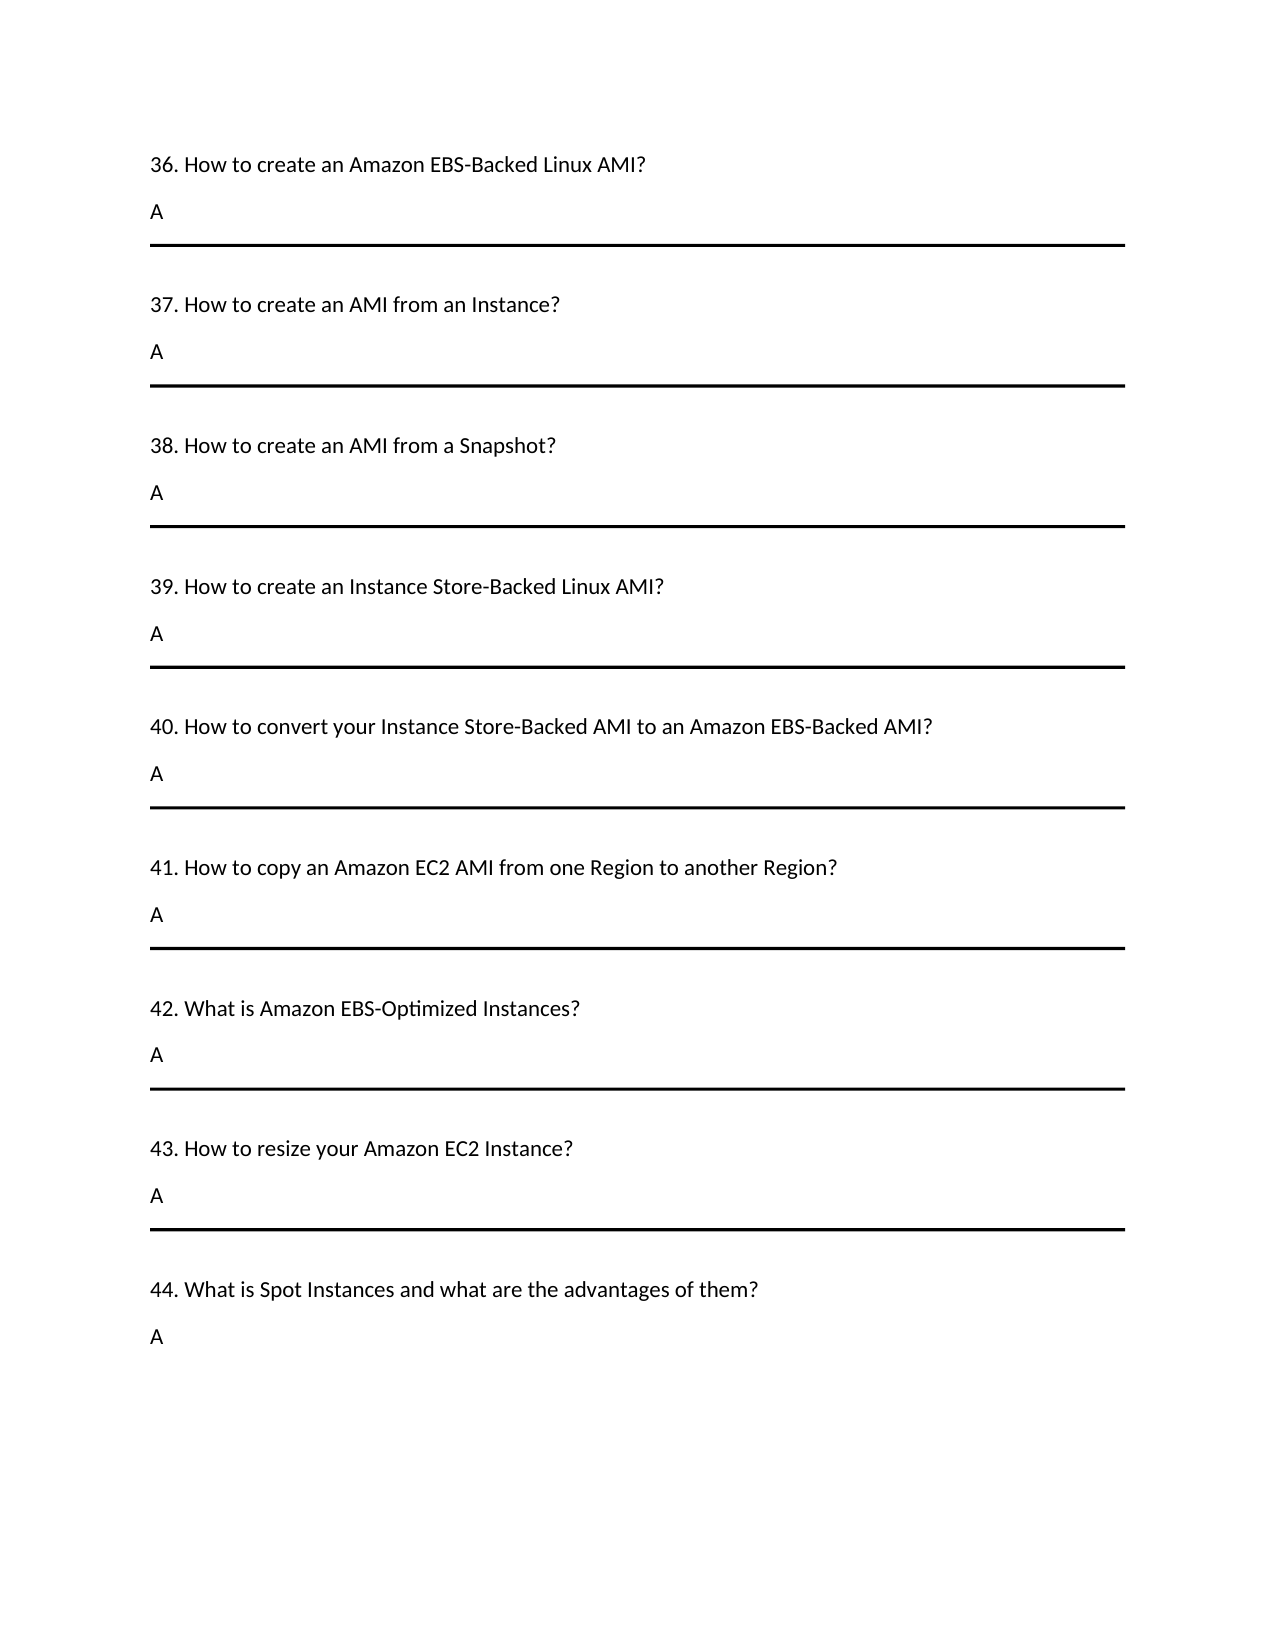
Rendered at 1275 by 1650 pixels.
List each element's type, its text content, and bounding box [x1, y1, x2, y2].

text A [150, 1322, 1125, 1350]
text A [150, 197, 1125, 225]
text A [150, 759, 1125, 787]
text A [150, 619, 1125, 647]
text 42. What is Amazon EBS-Optimized Instances? [150, 994, 1125, 1022]
text 37. How to create an AMI from an Instance? [150, 291, 1125, 319]
text 38. How to create an AMI from a Snapshot? [150, 431, 1125, 459]
text A [150, 478, 1125, 506]
text A [150, 1041, 1125, 1069]
text 44. What is Spot Instances and what are the advantages of them? [150, 1275, 1125, 1303]
text A [150, 900, 1125, 928]
text 41. How to copy an Amazon EC2 AMI from one Region to another Region? [150, 853, 1125, 881]
text 36. How to create an Amazon EBS-Backed Linux AMI? [150, 150, 1125, 178]
text 40. How to convert your Instance Store-Backed AMI to an Amazon EBS-Backed AMI? [150, 712, 1125, 741]
text 43. How to resize your Amazon EC2 Instance? [150, 1134, 1125, 1162]
text 39. How to create an Instance Store-Backed Linux AMI? [150, 572, 1125, 600]
text A [150, 1181, 1125, 1209]
text A [150, 337, 1125, 366]
